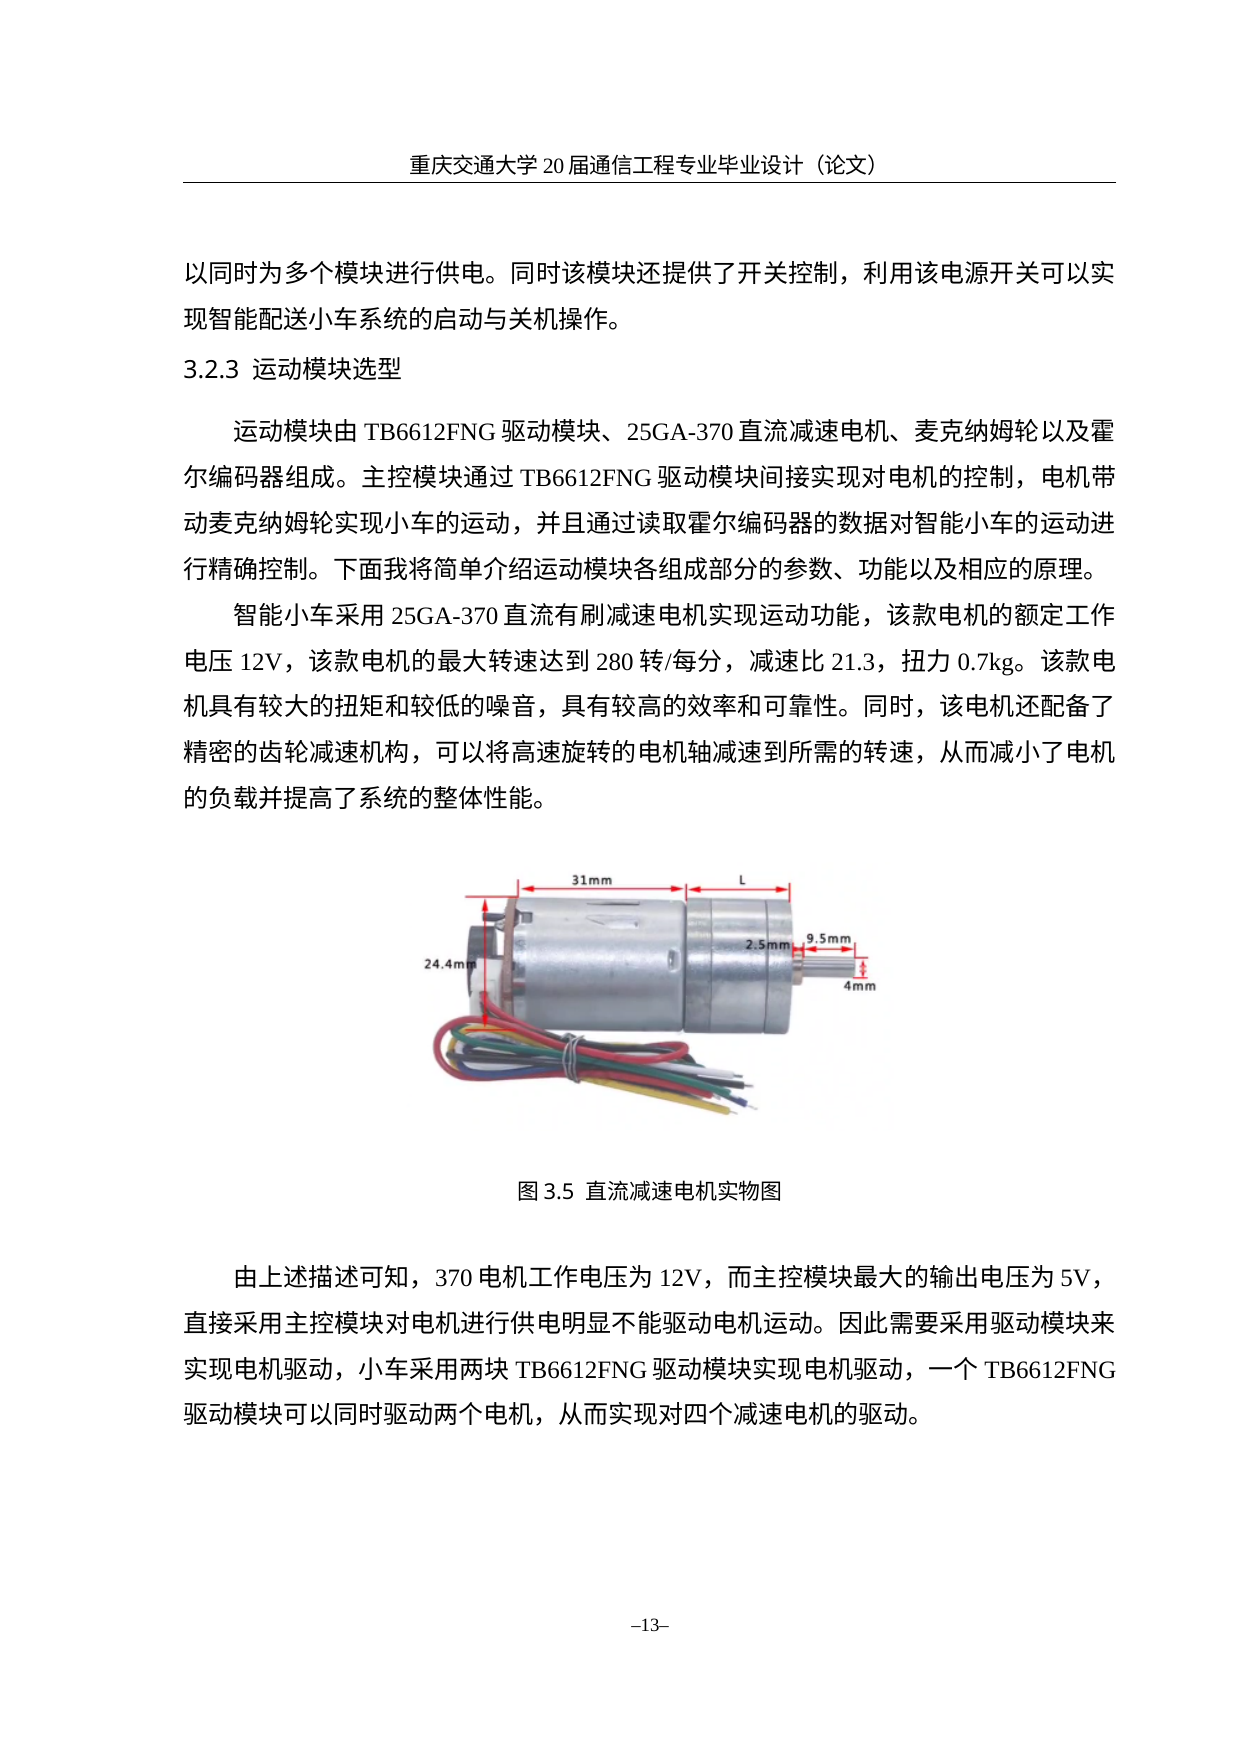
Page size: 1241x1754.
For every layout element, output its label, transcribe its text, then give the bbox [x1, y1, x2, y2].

text 智能小车采用25GA-370直流有刷减速电机实现运动功能，该款电机的额定工作电压12V，该款电机的最大转速达到280转/每分，减速比21.3，扭力0.7kg。该款电机具有较大的扭矩和较低的噪音，具有较高的效率和可靠性。同时，该电机还配备了精密的齿轮减速机构，可以将高速旋转的电机轴减速到所需的转速，从而减小了电机的负载并提高了系统的整体性能。 [183, 587, 1116, 817]
text 运动模块由TB6612FNG驱动模块、25GA-370直流减速电机、麦克纳姆轮以及霍尔编码器组成。主控模块通过TB6612FNG驱动模块间接实现对电机的控制，电机带动麦克纳姆轮实现小车的运动，并且通过读取霍尔编码器的数据对智能小车的运动进行精确控制。下面我将简单介绍运动模块各组成部分的参数、功能以及相应的原理。 [183, 404, 1116, 587]
subtitle 3.2.3 运动模块选型 [183, 350, 1116, 386]
text 由上述描述可知，370电机工作电压为12V，而主控模块最大的输出电压为5V，直接采用主控模块对电机进行供电明显不能驱动电机运动。因此需要采用驱动模块来实现电机驱动，小车采用两块TB6612FNG驱动模块实现电机驱动，一个TB6612FNG驱动模块可以同时驱动两个电机，从而实现对四个减速电机的驱动。 [183, 1250, 1116, 1433]
text 图3.5 直流减速电机实物图 [183, 1174, 1116, 1206]
picture [405, 862, 894, 1131]
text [183, 246, 1116, 337]
